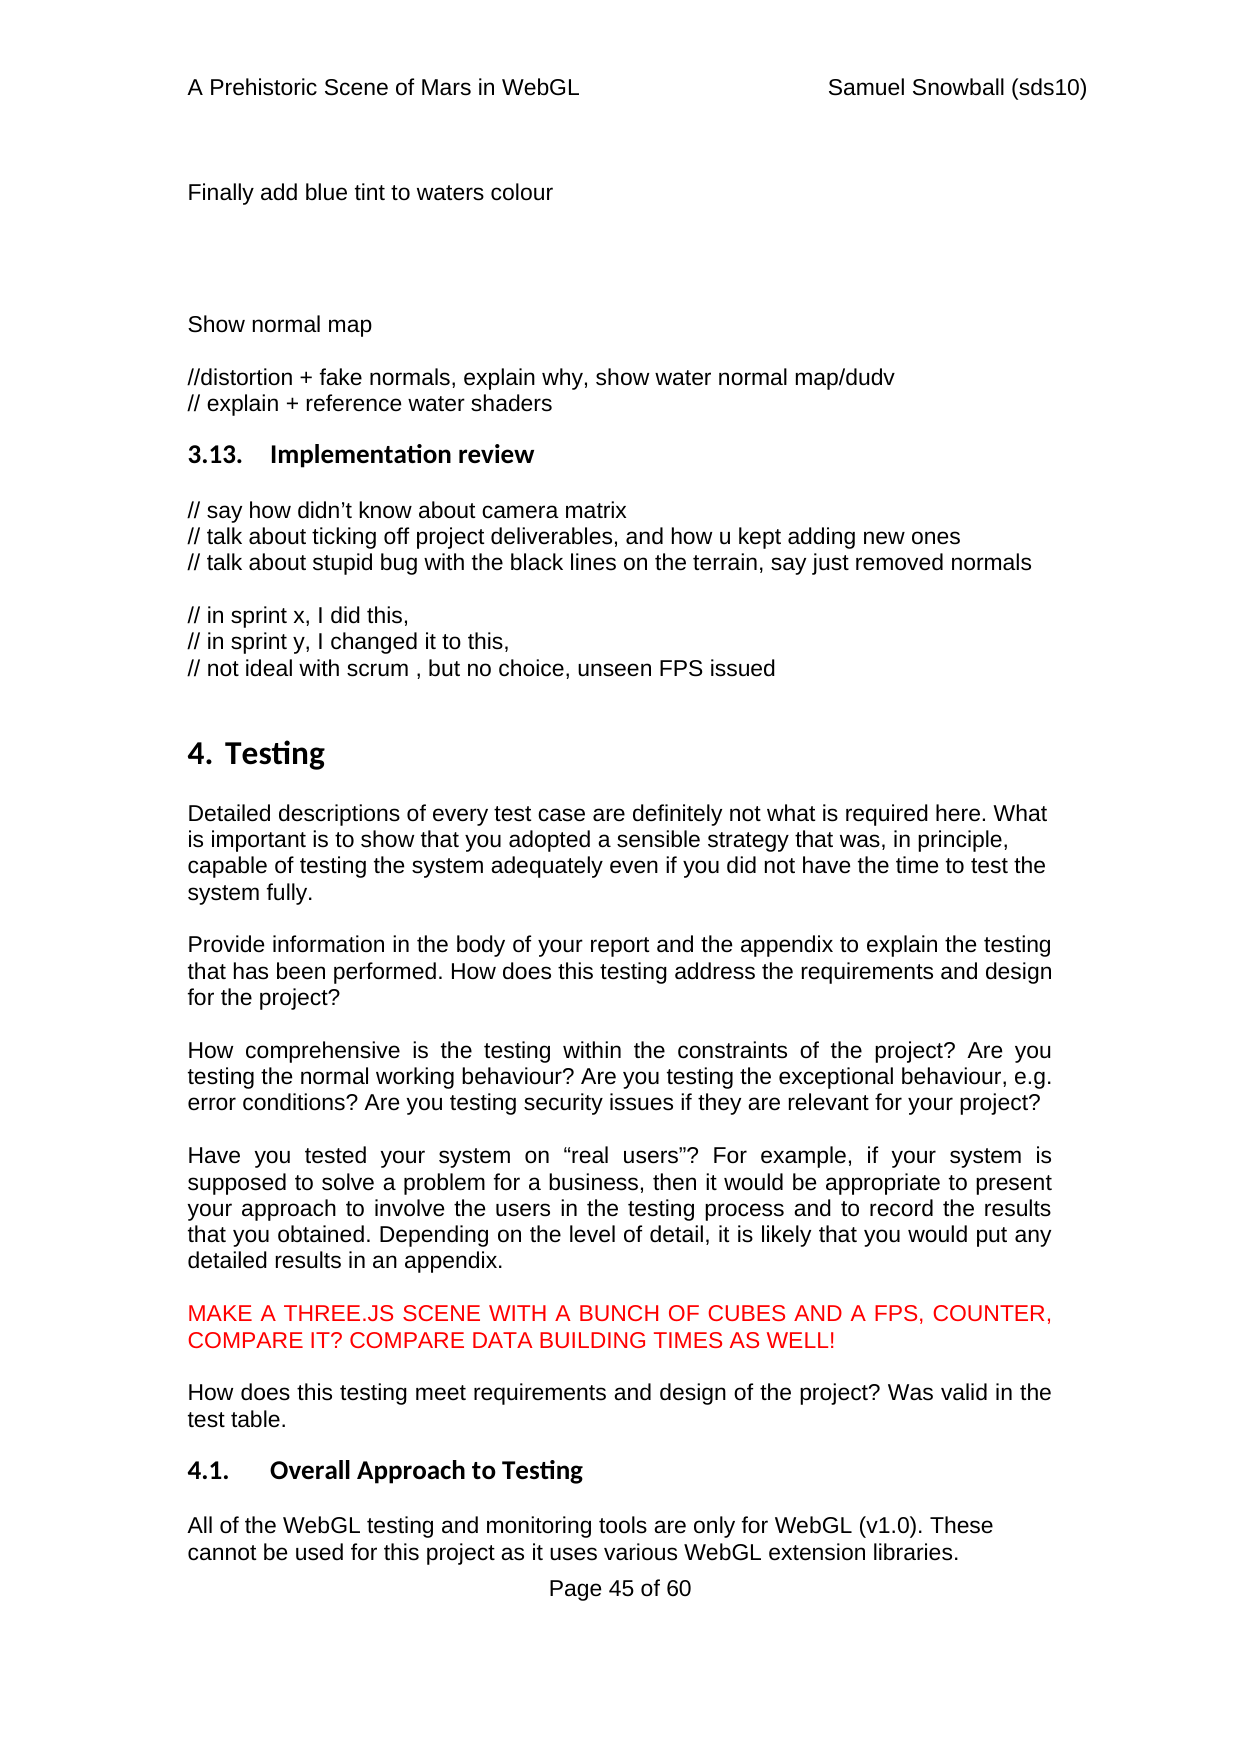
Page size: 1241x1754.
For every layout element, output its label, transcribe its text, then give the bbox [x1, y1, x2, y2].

text Finally add blue tint to waters colour [187, 179, 1053, 206]
text All of the WebGL testing and monitoring tools are only for WebGL (v1.0). These cannot be used for this project as it uses various WebGL extension libraries. [187, 1512, 1053, 1565]
text // talk about stupid bug with the black lines on the terrain, say just removed normals [187, 549, 1053, 576]
subtitle Implementation review [187, 437, 1053, 470]
text Provide information in the body of your report and the appendix to explain the testing that has been performed. How does this testing address the requirements and design for the project? [187, 931, 1053, 1010]
text Have you tested your system on “real users”? For example, if your system is supposed to solve a problem for a business, then it would be appropriate to present your approach to involve the users in the testing process and to record the results that you obtained. Depending on the level of detail, it is likely that you would put any detailed results in an appendix. [187, 1142, 1053, 1274]
text // in sprint y, I changed it to this, [187, 628, 1053, 655]
text // say how didn’t know about camera matrix [187, 497, 1053, 523]
subtitle Overall Approach to Testing [187, 1453, 1053, 1486]
text MAKE A THREE.JS SCENE WITH A BUNCH OF CUBES AND A FPS, COUNTER, COMPARE IT? COMPARE DATA BUILDING TIMES AS WELL! [187, 1300, 1053, 1353]
text How comprehensive is the testing within the constraints of the project? Are you testing the normal working behaviour? Are you testing the exceptional behaviour, e.g. error conditions? Are you testing security issues if they are relevant for your project? [187, 1037, 1053, 1116]
text // not ideal with scrum , but no choice, unseen FPS issued [187, 655, 1053, 681]
text Detailed descriptions of every test case are definitely not what is required here. What is important is to show that you adopted a sensible strategy that was, in principle, capable of testing the system adequately even if you did not have the time to test the system fully. [187, 799, 1053, 905]
text How does this testing meet requirements and design of the project? Was valid in the test table. [187, 1379, 1053, 1432]
text Show normal map [187, 311, 1053, 337]
subtitle Testing [187, 732, 1053, 773]
text // talk about ticking off project deliverables, and how u kept adding new ones [187, 523, 1053, 549]
text // explain + reference water shaders [187, 390, 1053, 416]
text // in sprint x, I did this, [187, 602, 1053, 628]
text //distortion + fake normals, explain why, show water normal map/dudv [187, 364, 1053, 390]
